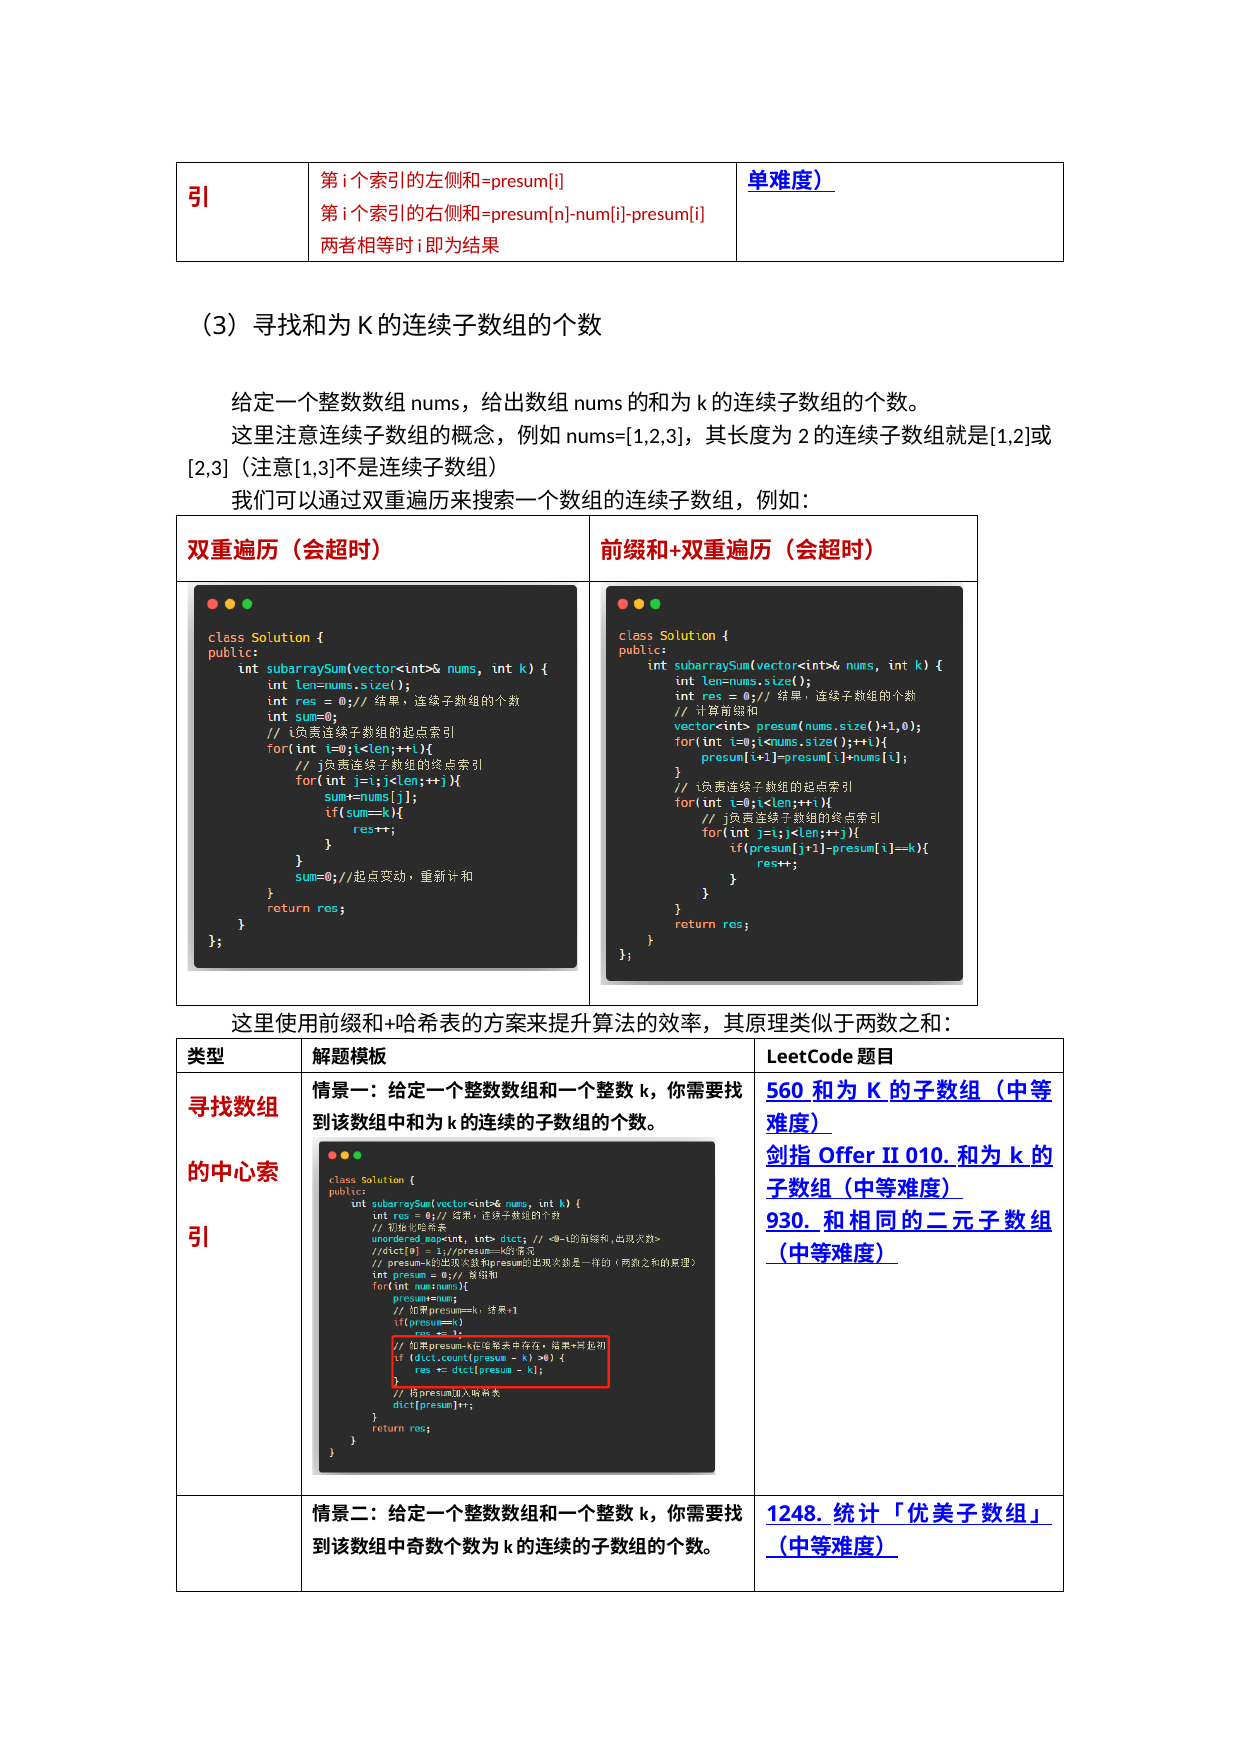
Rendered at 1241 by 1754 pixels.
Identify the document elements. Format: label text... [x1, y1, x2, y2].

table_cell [737, 163, 1063, 261]
table_header LeetCode题目 [755, 1039, 1063, 1072]
list 这里注意连续子数组的概念，例如nums=[1,2,3]，其长度为2的连续子数组就是[1,2]或[2,3]（注意[1,3]不是连续子数组） [187, 417, 1053, 482]
list 这里使用前缀和+哈希表的方案来提升算法的效率，其原理类似于两数之和： [187, 1006, 1053, 1038]
table_header 类型 [177, 1039, 301, 1072]
list 给定一个整数数组nums，给出数组nums的和为k的连续子数组的个数。 [187, 385, 1053, 417]
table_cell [302, 1496, 754, 1591]
picture [187, 582, 578, 971]
table_cell 情景一：给定一个整数数组和一个整数 k，你需要找到该数组中和为k的连续的子数组的个数。 [302, 1073, 754, 1495]
subtitle （3）寻找和为K的连续子数组的个数 [187, 291, 1053, 356]
picture [312, 1137, 716, 1475]
table_header 双重遍历（会超时） [177, 516, 589, 581]
table_header 前缀和+双重遍历（会超时） [590, 516, 977, 581]
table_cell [755, 1496, 1063, 1591]
table_cell [590, 582, 977, 1004]
table_cell 寻找数组的中心索引 [177, 163, 308, 261]
table_cell 560 和为 K 的子数组（中等难度） 剑指 Offer II 010. 和为 k 的子数组（中等难度） 930. 和相同的二元子数组（中等难度） [755, 1073, 1063, 1495]
table_cell [177, 1496, 301, 1591]
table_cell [309, 163, 736, 261]
table_header 解题模板 [302, 1039, 754, 1072]
picture [600, 582, 964, 985]
list 我们可以通过双重遍历来搜索一个数组的连续子数组，例如： [187, 482, 1053, 515]
table_cell [177, 582, 589, 1004]
table_cell 寻找数组的中心索引 [177, 1073, 301, 1495]
